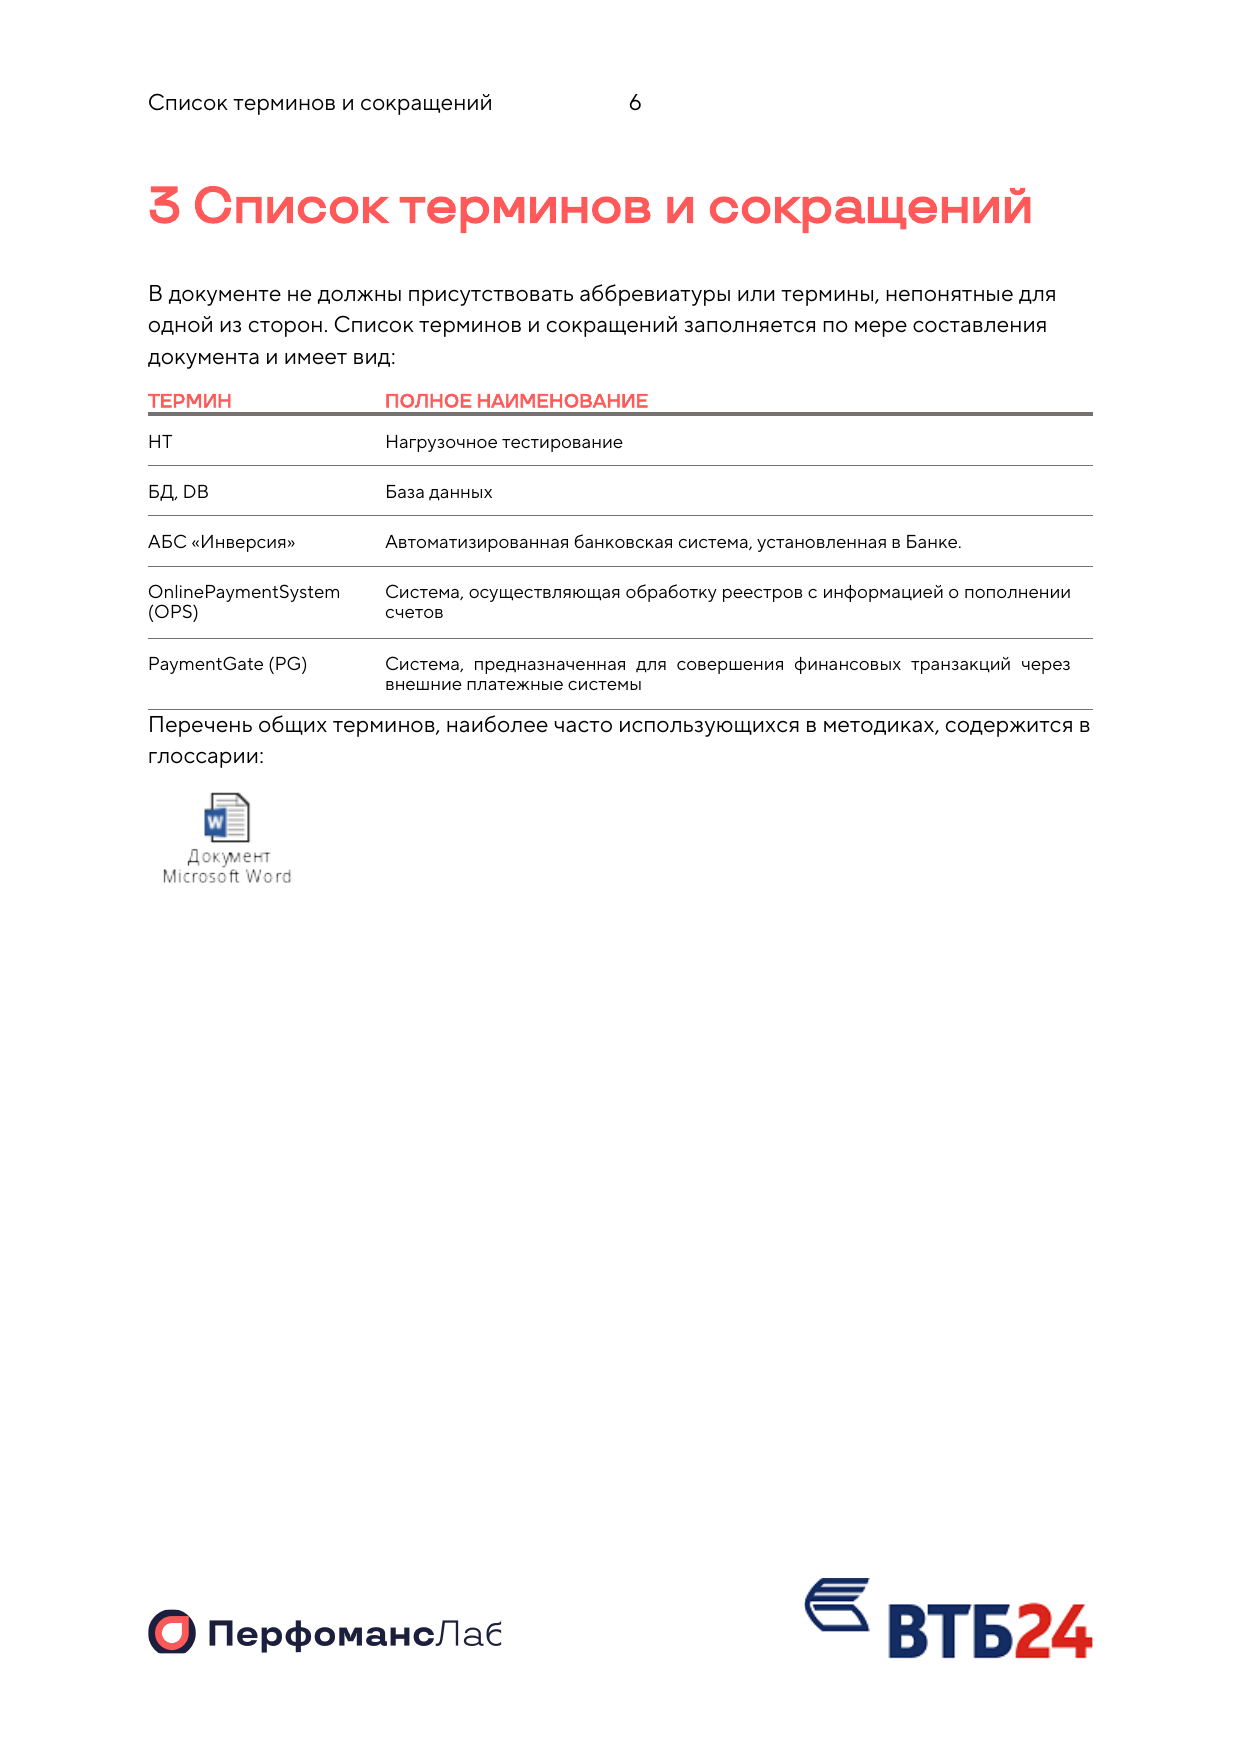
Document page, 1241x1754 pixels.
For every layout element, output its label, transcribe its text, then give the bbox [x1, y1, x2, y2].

table_header Полное наименование [385, 391, 1092, 411]
table_cell АБС «Инверсия» [148, 516, 385, 566]
picture [148, 1609, 502, 1654]
text В документе не должны присутствовать аббревиатуры или термины, непонятные для одной из сторон. Список терминов и сокращений заполняется по мере составления документа и имеет вид: [148, 279, 1092, 372]
table_cell Нагрузочное тестирование [385, 416, 1092, 465]
picture [804, 1578, 1093, 1666]
table_cell Автоматизированная банковская система, установленная в Банке. [385, 516, 1092, 566]
table_cell БД, DB [148, 466, 385, 515]
table_header Термин [148, 391, 385, 411]
table_cell База данных [385, 466, 1092, 515]
table_cell Система, осуществляющая обработку реестров с информацией о пополнении счетов [385, 567, 1092, 637]
table_cell НТ [148, 416, 385, 465]
table_cell PaymentGate (PG) [148, 639, 385, 709]
subtitle Список терминов и сокращений [147, 177, 1092, 237]
table_cell OnlinePaymentSystem (OPS) [148, 567, 385, 637]
text Перечень общих терминов, наиболее часто использующихся в методиках, содержится в глоссарии: [148, 710, 1092, 771]
table_cell Система, предназначенная для совершения финансовых транзакций через внешние платежные системы [385, 639, 1092, 709]
